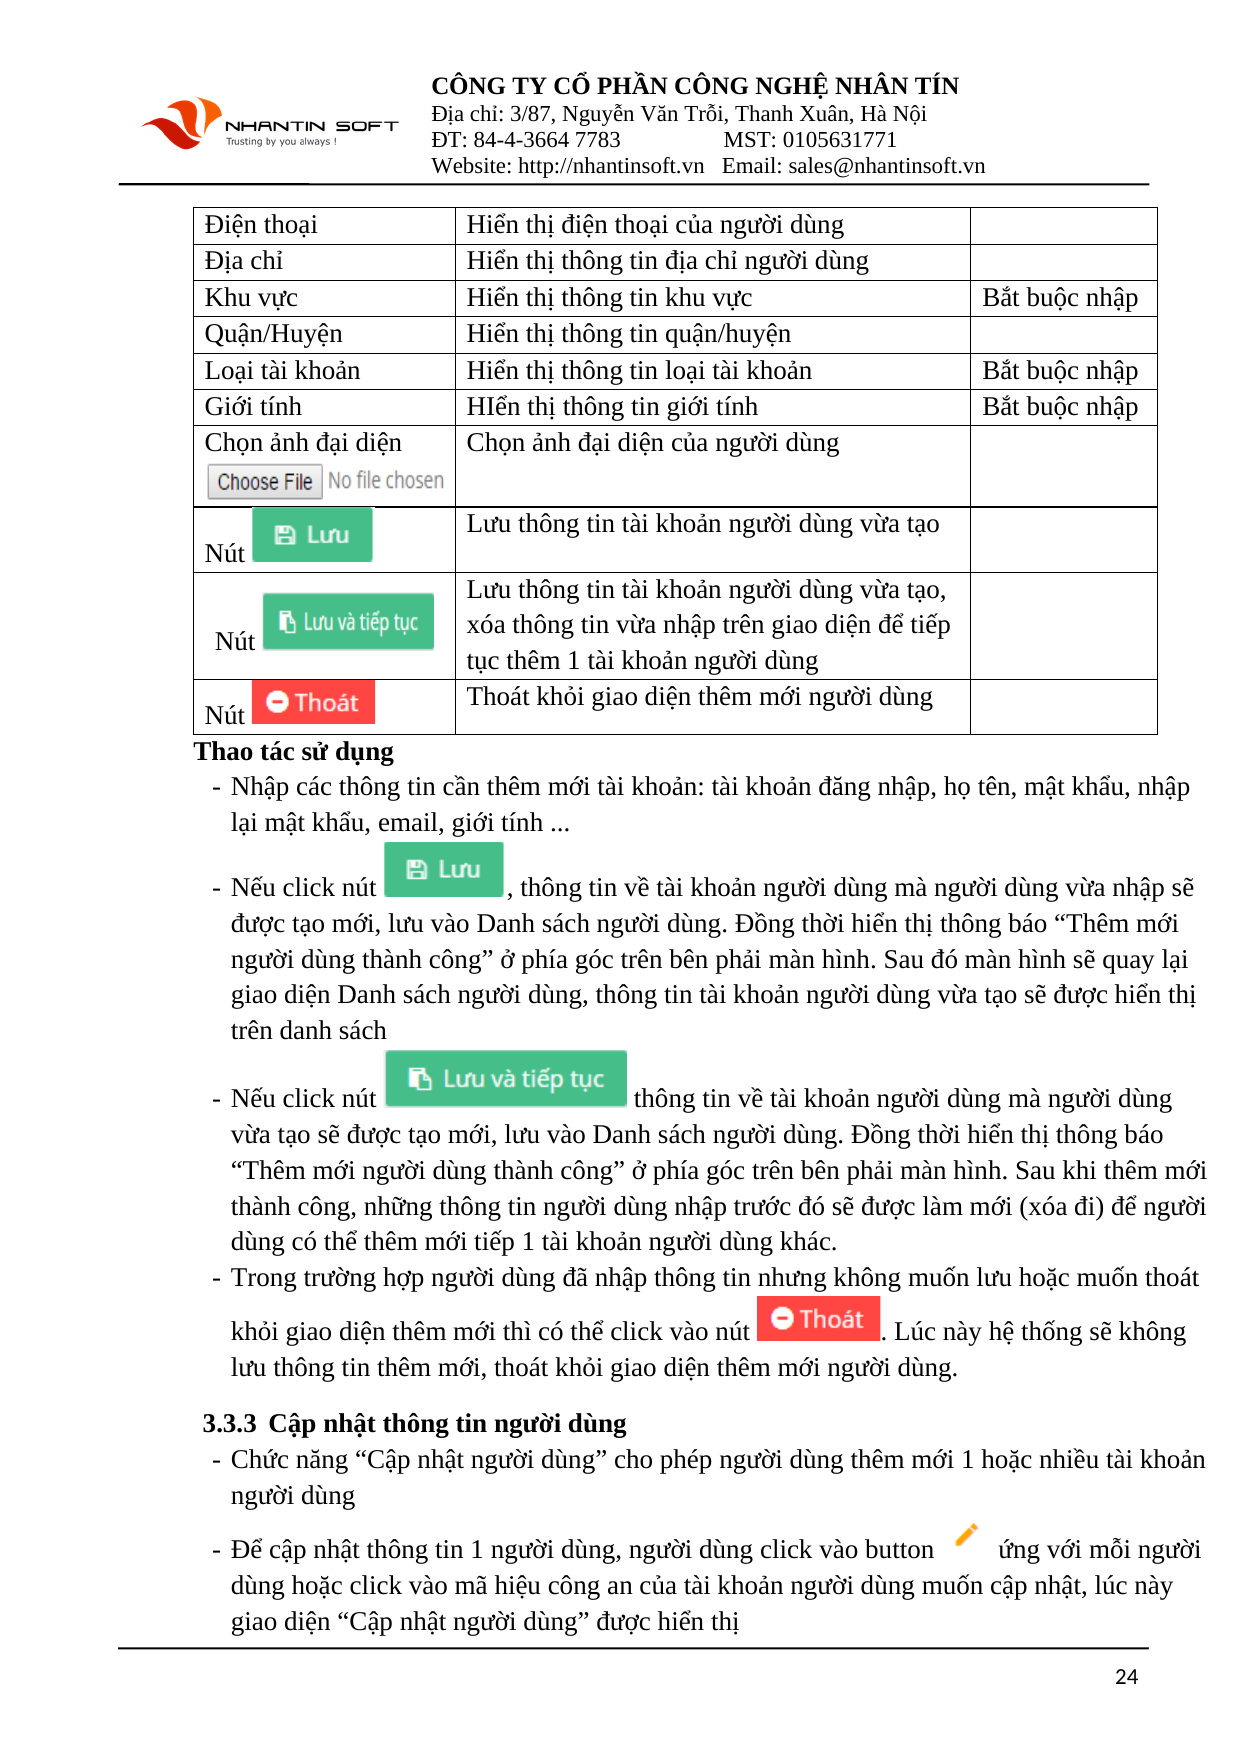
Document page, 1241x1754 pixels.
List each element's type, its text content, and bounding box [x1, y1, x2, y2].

table_cell Lưu thông tin tài khoản người dùng vừa tạo, xóa thông tin vừa nhập trên giao diện để tiếp tục thêm 1 tài khoản người dùng [456, 573, 970, 679]
table_cell [971, 426, 1157, 506]
picture [204, 461, 447, 503]
table_cell Hiển thị thông tin loại tài khoản [456, 354, 970, 389]
list Nhập các thông tin cần thêm mới tài khoản: tài khoản đăng nhập, họ tên, mật khẩu, nhập lại mật khẩu, email, giới tính ... [212, 771, 1209, 837]
table_cell [971, 573, 1157, 679]
table_cell Hiển thị thông tin địa chỉ người dùng [456, 245, 970, 280]
table_cell [971, 680, 1157, 734]
table_cell Bắt buộc nhập [971, 390, 1157, 425]
table_cell Thoát khỏi giao diện thêm mới người dùng [456, 680, 970, 734]
picture [941, 1514, 992, 1559]
picture [757, 1296, 881, 1341]
picture [383, 842, 507, 897]
table_cell Hiển thị điện thoại của người dùng [456, 208, 970, 243]
table_cell Chọn ảnh đại diện của người dùng [456, 426, 970, 506]
table_cell [971, 245, 1157, 280]
list Trong trường hợp người dùng đã nhập thông tin nhưng không muốn lưu hoặc muốn thoát khỏi giao diện thêm mới thì có thể click vào nút . Lúc này hệ thống sẽ không lưu thông tin thêm mới, thoát khỏi giao diện thêm mới người dùng. [212, 1261, 1209, 1382]
table_cell Chọn ảnh đại diện [194, 426, 455, 506]
list Nếu click nút , thông tin về tài khoản người dùng mà người dùng vừa nhập sẽ được tạo mới, lưu vào Danh sách người dùng. Đồng thời hiển thị thông báo “Thêm mới người dùng thành công” ở phía góc trên bên phải màn hình. Sau đó màn hình sẽ quay lại giao diện Danh sách người dùng, thông tin tài khoản người dùng vừa tạo sẽ được hiển thị trên danh sách [212, 842, 1209, 1045]
picture [251, 680, 376, 724]
table_cell Loại tài khoản [194, 354, 455, 389]
table_cell Khu vực [194, 281, 455, 316]
table_cell [971, 508, 1157, 572]
table_cell Nút [194, 573, 455, 679]
table_cell Lưu thông tin tài khoản người dùng vừa tạo [456, 508, 970, 572]
picture [261, 592, 434, 651]
table_cell Nút [194, 680, 455, 734]
table_cell HIển thị thông tin giới tính [456, 390, 970, 425]
picture [251, 507, 376, 562]
subtitle Cập nhật thông tin người dùng [202, 1408, 1209, 1439]
picture [383, 1050, 627, 1108]
table_cell Giới tính [194, 390, 455, 425]
table_cell [971, 317, 1157, 353]
picture [129, 70, 409, 176]
table_cell Bắt buộc nhập [971, 281, 1157, 316]
list Chức năng “Cập nhật người dùng” cho phép người dùng thêm mới 1 hoặc nhiều tài khoản người dùng [212, 1443, 1209, 1510]
table_cell Quận/Huyện [194, 317, 455, 353]
table_cell Nút [194, 508, 455, 572]
table_cell Địa chỉ [194, 245, 455, 280]
table_cell Điện thoại [194, 208, 455, 243]
list Nếu click nút thông tin về tài khoản người dùng mà người dùng vừa tạo sẽ được tạo mới, lưu vào Danh sách người dùng. Đồng thời hiển thị thông báo “Thêm mới người dùng thành công” ở phía góc trên bên phải màn hình. Sau khi thêm mới thành công, những thông tin người dùng nhập trước đó sẽ được làm mới (xóa đi) để người dùng có thể thêm mới tiếp 1 tài khoản người dùng khác. [212, 1050, 1209, 1257]
subtitle Thao tác sử dụng [118, 735, 1209, 766]
list Để cập nhật thông tin 1 người dùng, người dùng click vào button ứng với mỗi người dùng hoặc click vào mã hiệu công an của tài khoản người dùng muốn cập nhật, lúc này giao diện “Cập nhật người dùng” được hiển thị [212, 1515, 1209, 1636]
table_cell Hiển thị thông tin khu vực [456, 281, 970, 316]
table_cell [971, 208, 1157, 243]
table_cell Hiển thị thông tin quận/huyện [456, 317, 970, 353]
table_cell Bắt buộc nhập [971, 354, 1157, 389]
